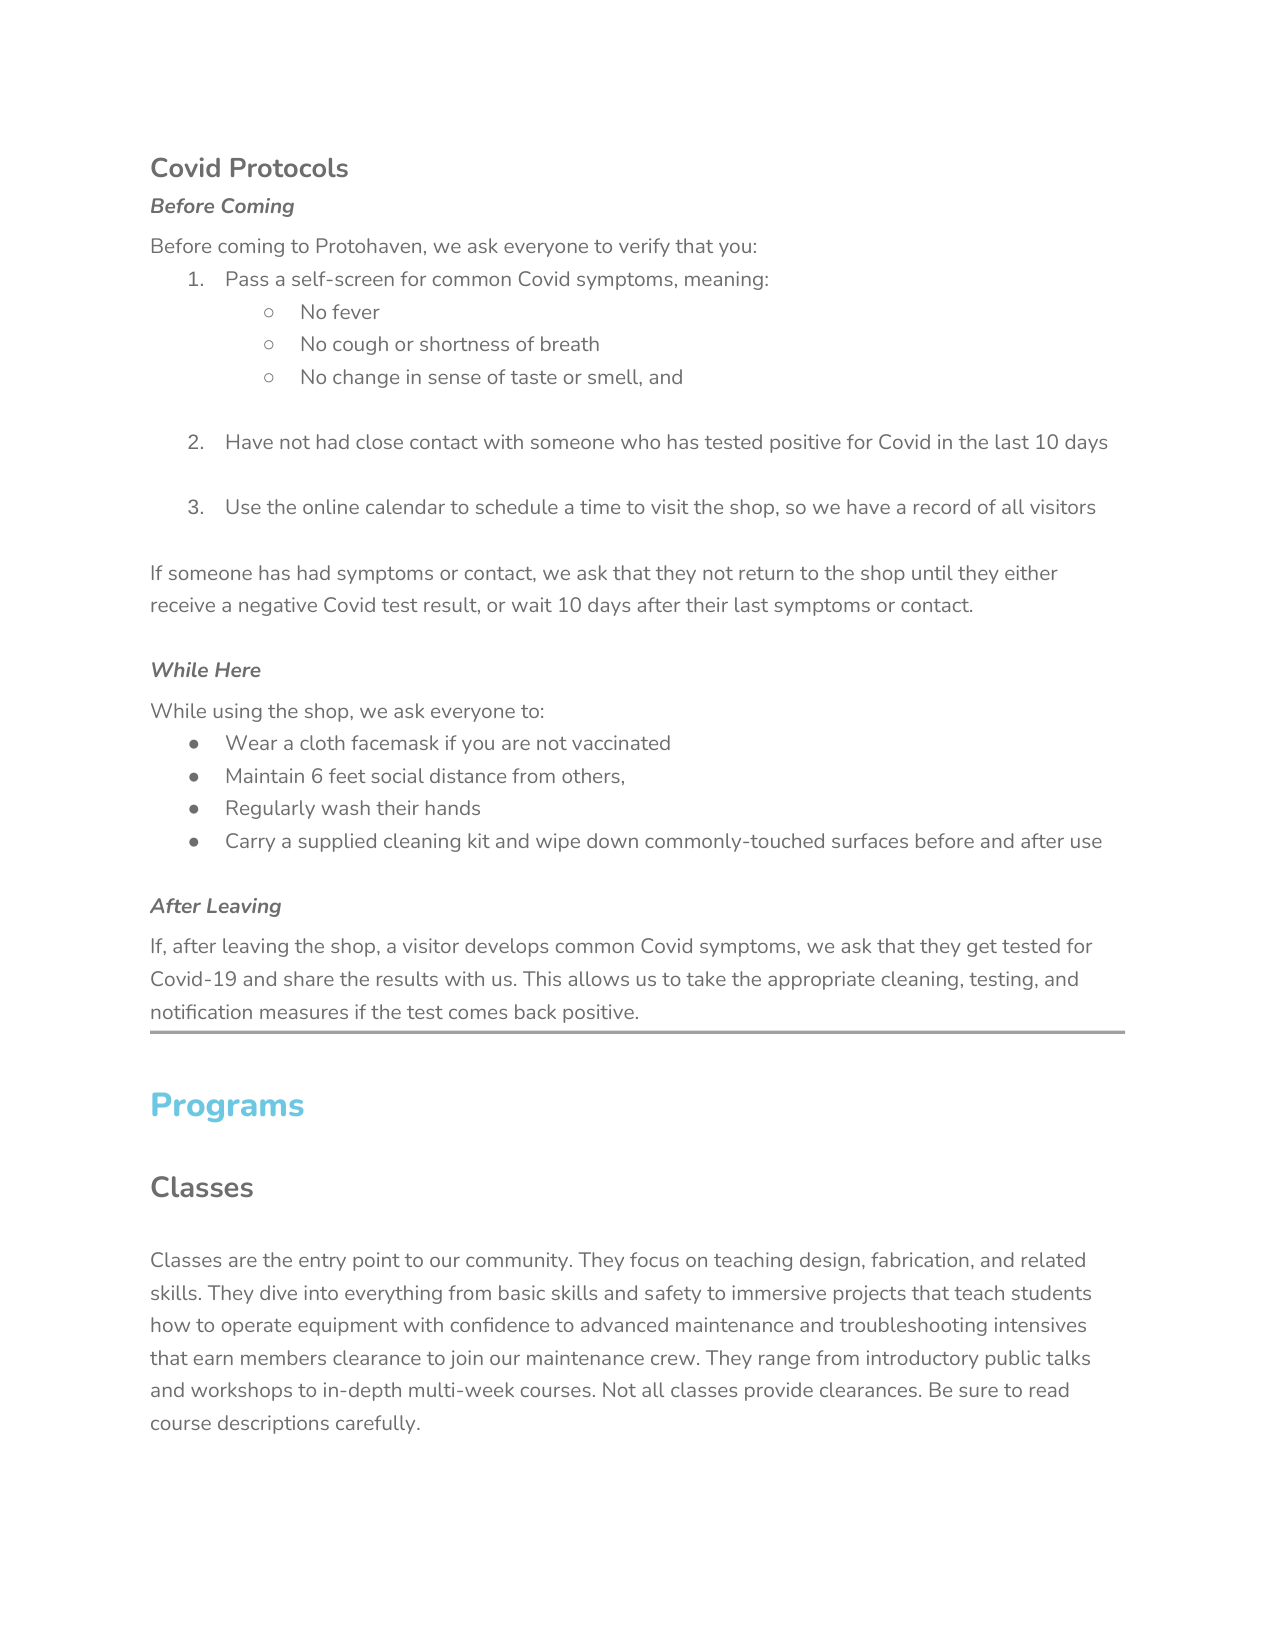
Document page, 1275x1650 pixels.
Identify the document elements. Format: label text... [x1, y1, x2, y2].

subtitle Covid Protocols [150, 150, 1125, 187]
list No change in sense of taste or smell, and [262, 363, 1125, 392]
subtitle While Here [150, 657, 1125, 685]
subtitle Classes [150, 1168, 1125, 1208]
list Wear a cloth facemask if you are not vaccinated [187, 729, 1125, 758]
list Use the online calendar to schedule a time to visit the shop, so we have a record of all visitors [187, 494, 1125, 522]
list Have not had close contact with someone who has tested positive for Covid in the last 10 days [187, 428, 1125, 457]
subtitle Before Coming [150, 192, 1125, 221]
subtitle After Leaving [150, 893, 1125, 921]
list No fever [262, 298, 1125, 326]
text Before coming to Protohaven, we ask everyone to verify that you: [150, 233, 1125, 261]
list Maintain 6 feet social distance from others, [187, 762, 1125, 791]
subtitle Programs [150, 1083, 1125, 1128]
list No cough or shortness of breath [262, 331, 1125, 359]
text If, after leaving the shop, a visitor develops common Covid symptoms, we ask that they get tested for Covid-19 and share the results with us. This allows us to take the appropriate cleaning, testing, and notification measures if the test comes back positive. [150, 933, 1125, 1027]
text Classes are the entry point to our community. They focus on teaching design, fabrication, and related skills. They dive into everything from basic skills and safety to immersive projects that teach students how to operate equipment with confidence to advanced maintenance and troubleshooting intensives that earn members clearance to join our maintenance crew. They range from introductory public talks and workshops to in-depth multi-week courses. Not all classes provide clearances. Be sure to read course descriptions carefully. [150, 1246, 1125, 1438]
list Carry a supplied cleaning kit and wipe down commonly-touched surfaces before and after use [187, 827, 1125, 856]
list Pass a self-screen for common Covid symptoms, meaning: [187, 265, 1125, 294]
text While using the shop, we ask everyone to: [150, 697, 1125, 725]
list Regularly wash their hands [187, 795, 1125, 823]
text If someone has had symptoms or contact, we ask that they not return to the shop until they either receive a negative Covid test result, or wait 10 days after their last symptoms or contact. [150, 559, 1125, 620]
